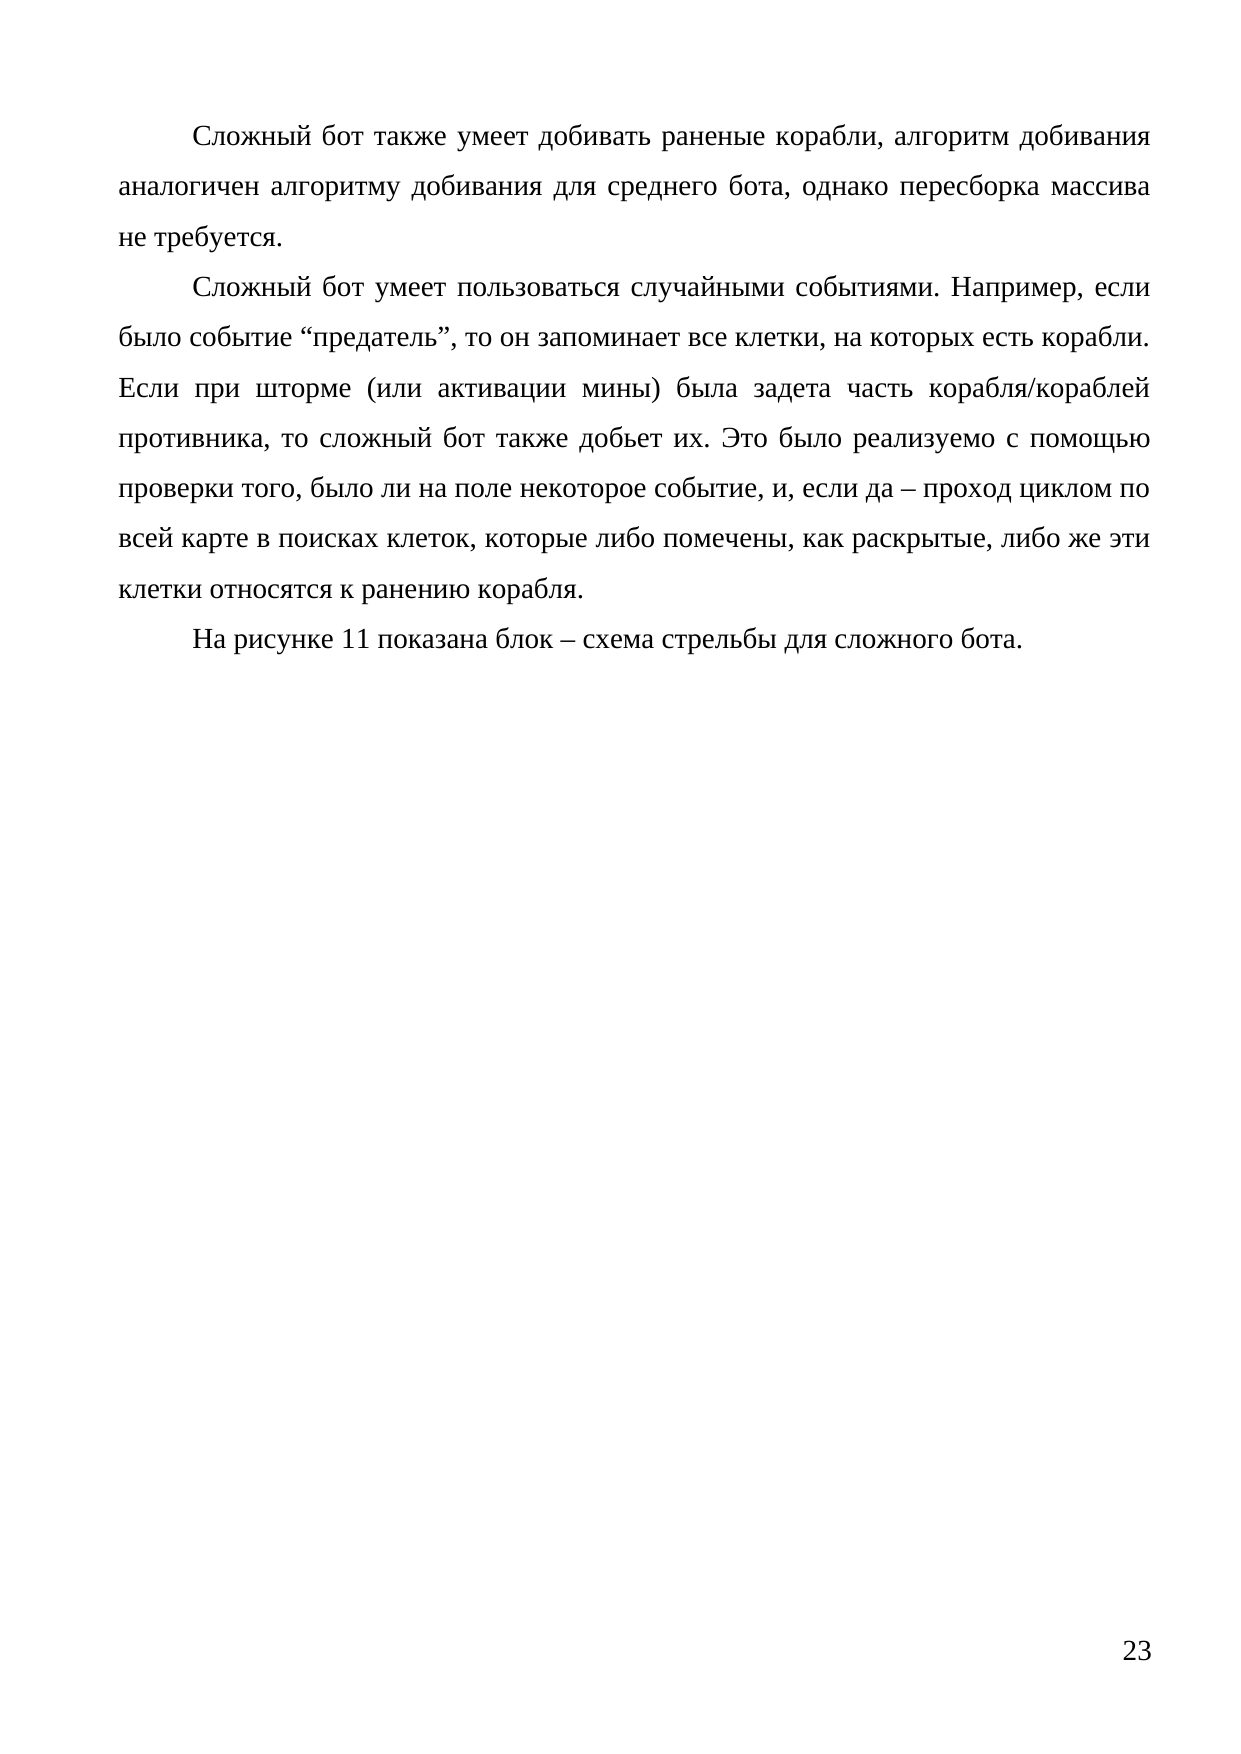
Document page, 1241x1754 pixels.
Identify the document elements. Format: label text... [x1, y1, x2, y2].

text Сложный бот умеет пользоваться случайными событиями. Например, если было событие “предатель”, то он запоминает все клетки, на которых есть корабли. Если при шторме (или активации мины) была задета часть корабля/кораблей противника, то сложный бот также добьет их. Это было реализуемо с помощью проверки того, было ли на поле некоторое событие, и, если да – проход циклом по всей карте в поисках клеток, которые либо помечены, как раскрытые, либо же эти клетки относятся к ранению корабля. [118, 269, 1152, 604]
text Сложный бот также умеет добивать раненые корабли, алгоритм добивания аналогичен алгоритму добивания для среднего бота, однако пересборка массива не требуется. [118, 118, 1152, 252]
text На рисунке 11 показана блок – схема стрельбы для сложного бота. [118, 621, 1152, 655]
